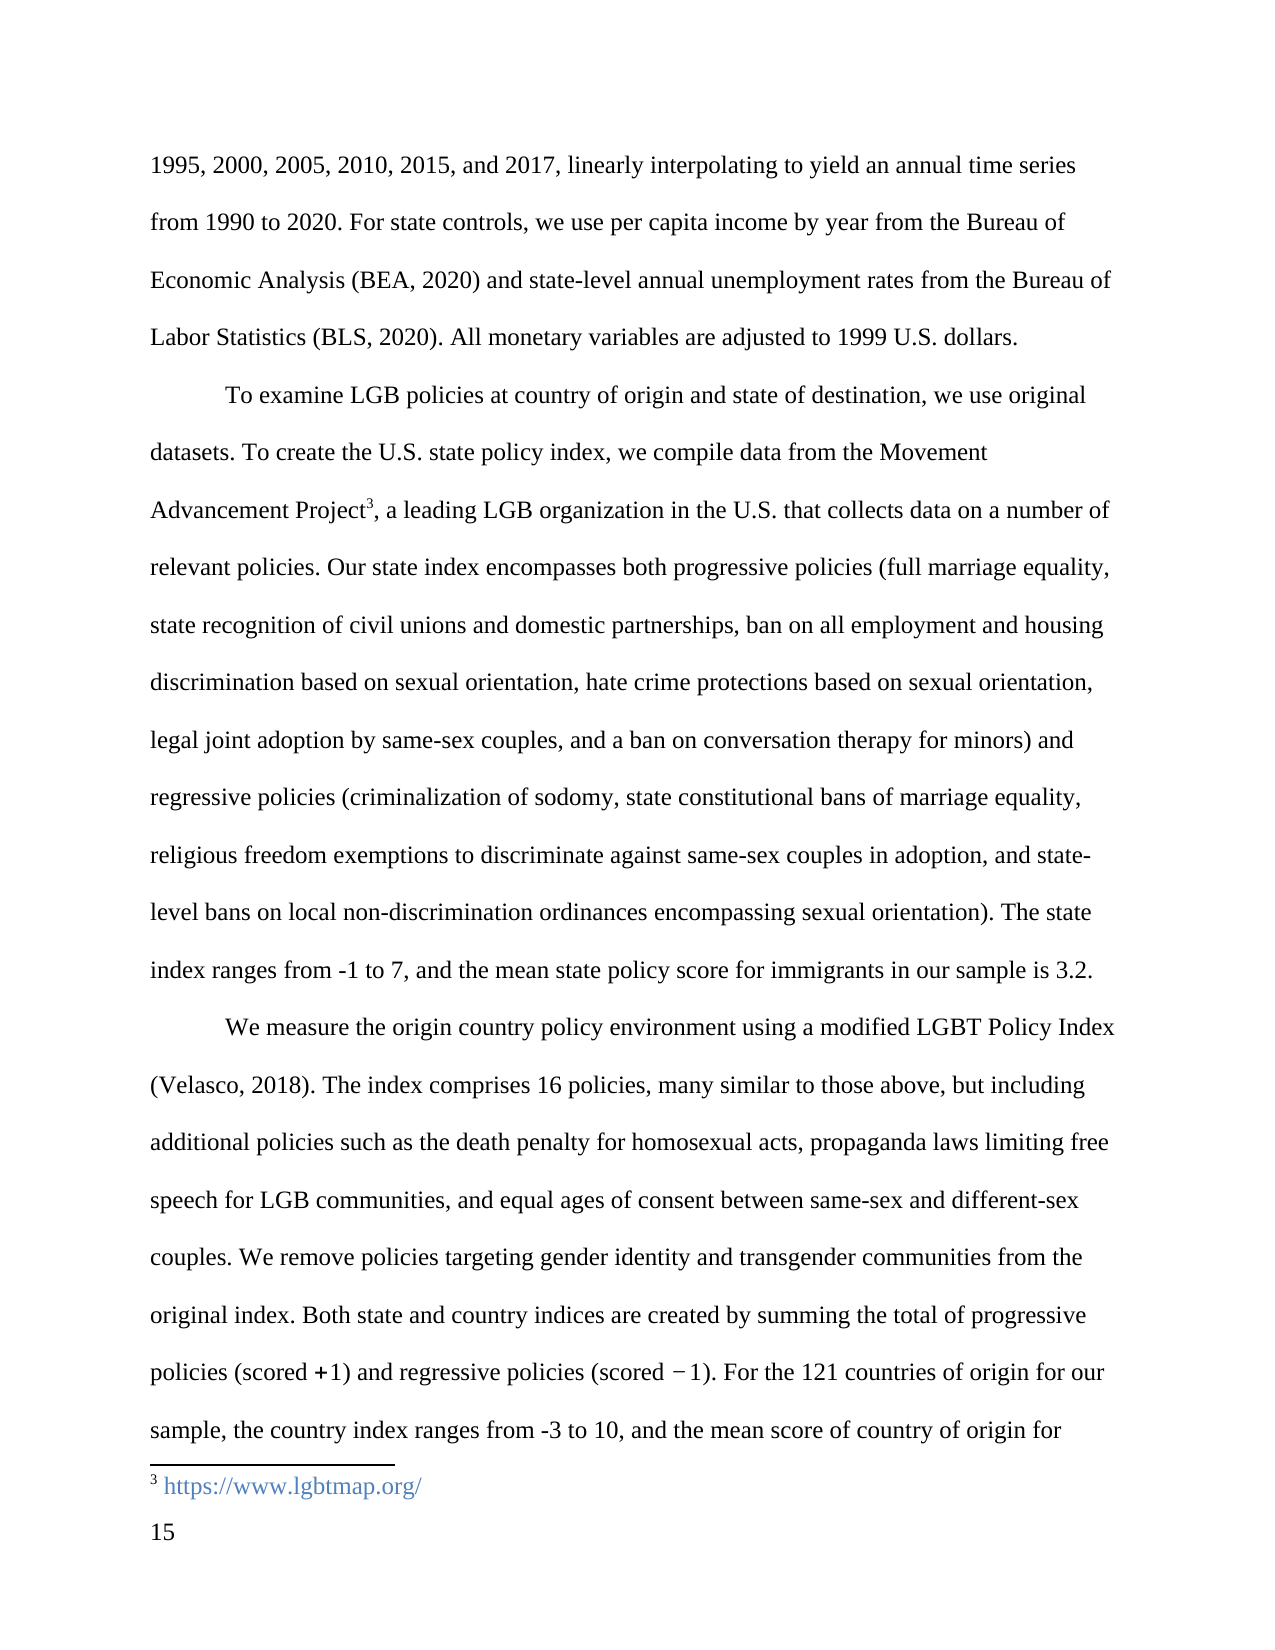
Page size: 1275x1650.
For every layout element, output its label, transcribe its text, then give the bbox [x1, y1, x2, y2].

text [150, 1012, 1125, 1444]
text To examine LGB policies at country of origin and state of destination, we use original datasets. To create the U.S. state policy index, we compile data from the Movement Advancement Project, a leading LGB organization in the U.S. that collects data on a number of relevant policies. Our state index encompasses both progressive policies (full marriage equality, state recognition of civil unions and domestic partnerships, ban on all employment and housing discrimination based on sexual orientation, hate crime protections based on sexual orientation, legal joint adoption by same-sex couples, and a ban on conversation therapy for minors) and regressive policies (criminalization of sodomy, state constitutional bans of marriage equality, religious freedom exemptions to discriminate against same-sex couples in adoption, and state-level bans on local non-discrimination ordinances encompassing sexual orientation). The state index ranges from -1 to 7, and the mean state policy score for immigrants in our sample is 3.2. [150, 380, 1125, 984]
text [150, 150, 1125, 351]
